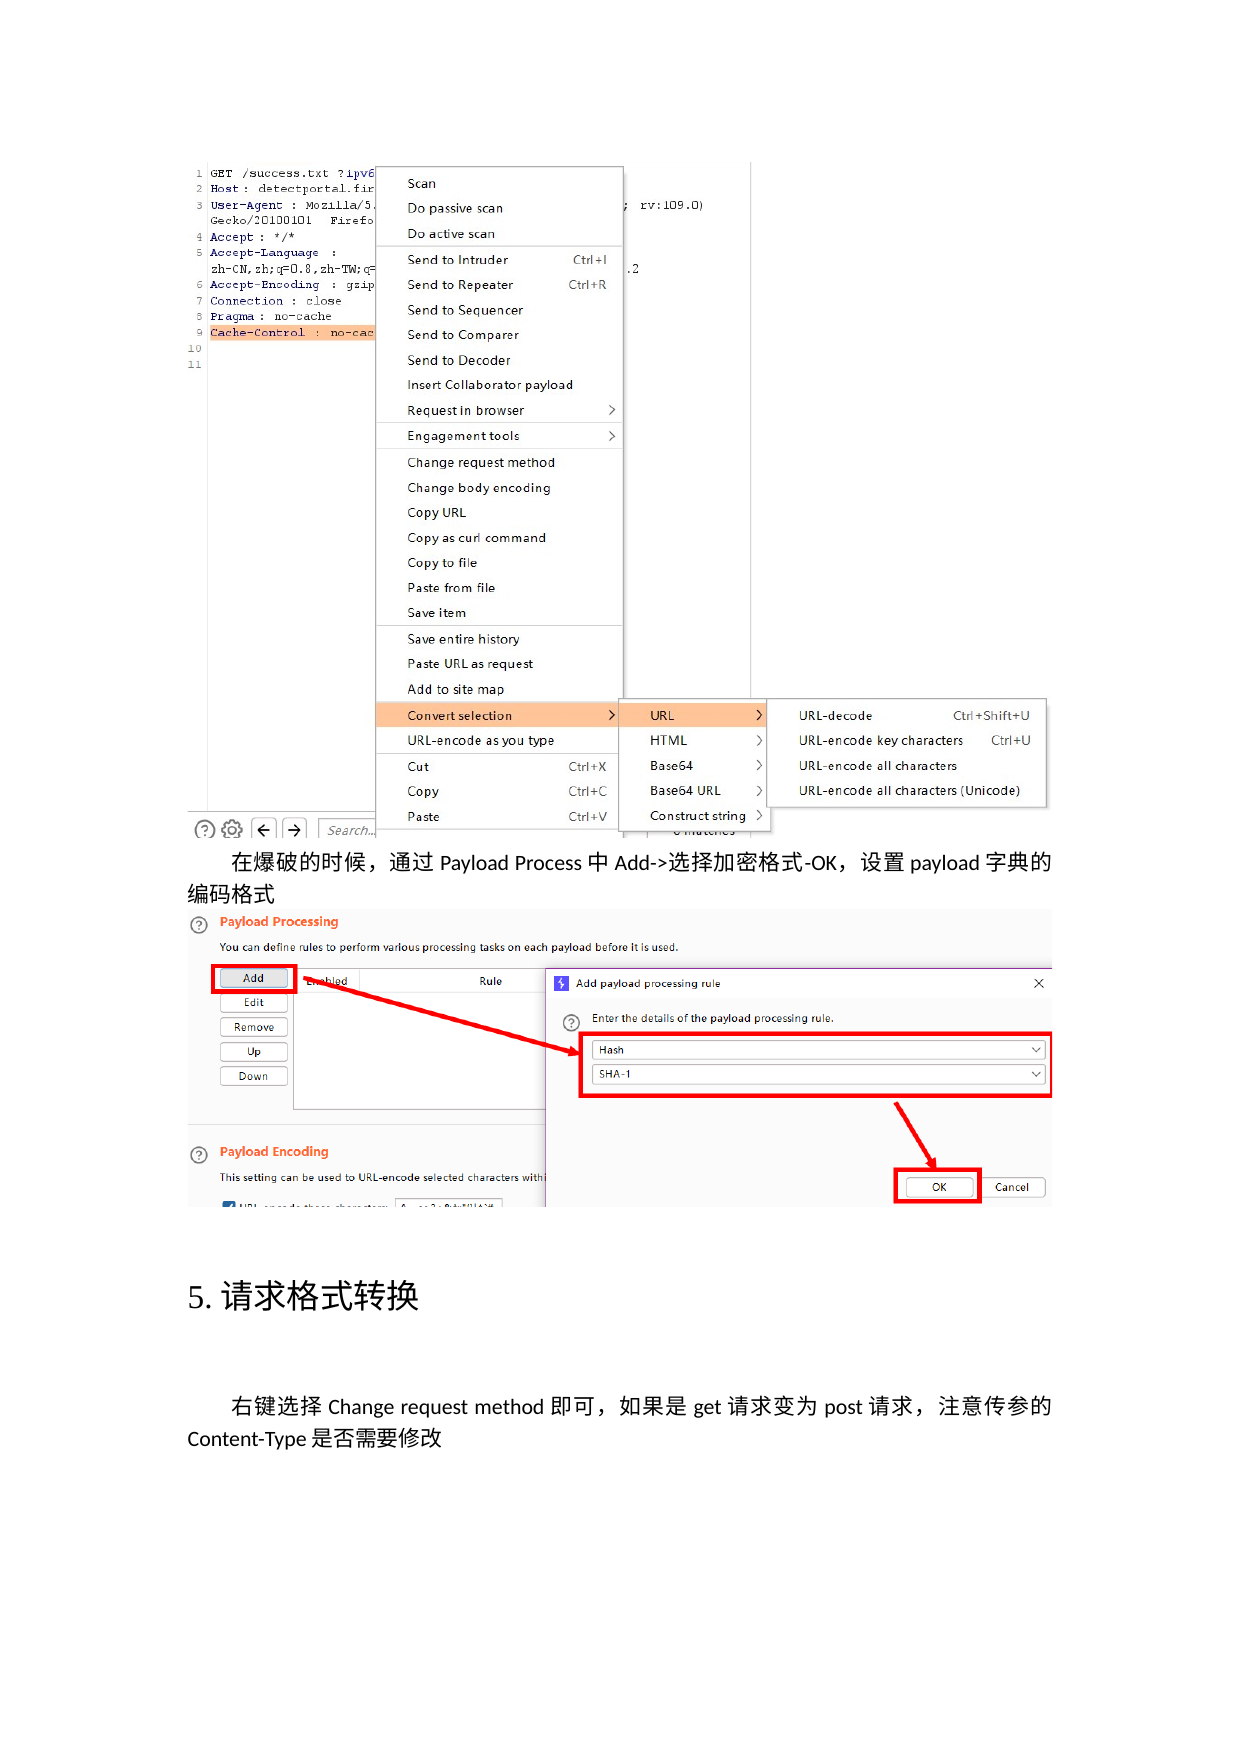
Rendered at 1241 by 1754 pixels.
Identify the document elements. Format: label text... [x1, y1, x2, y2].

subtitle 请求格式转换 [187, 1262, 1053, 1327]
picture [187, 909, 1053, 1207]
list 右键选择Change request method即可，如果是get请求变为post请求，注意传参的Content-Type是否需要修改 [187, 1388, 1053, 1453]
list 在爆破的时候，通过Payload Process中Add->选择加密格式-OK，设置payload字典的编码格式 [187, 844, 1053, 909]
picture [187, 162, 1052, 838]
